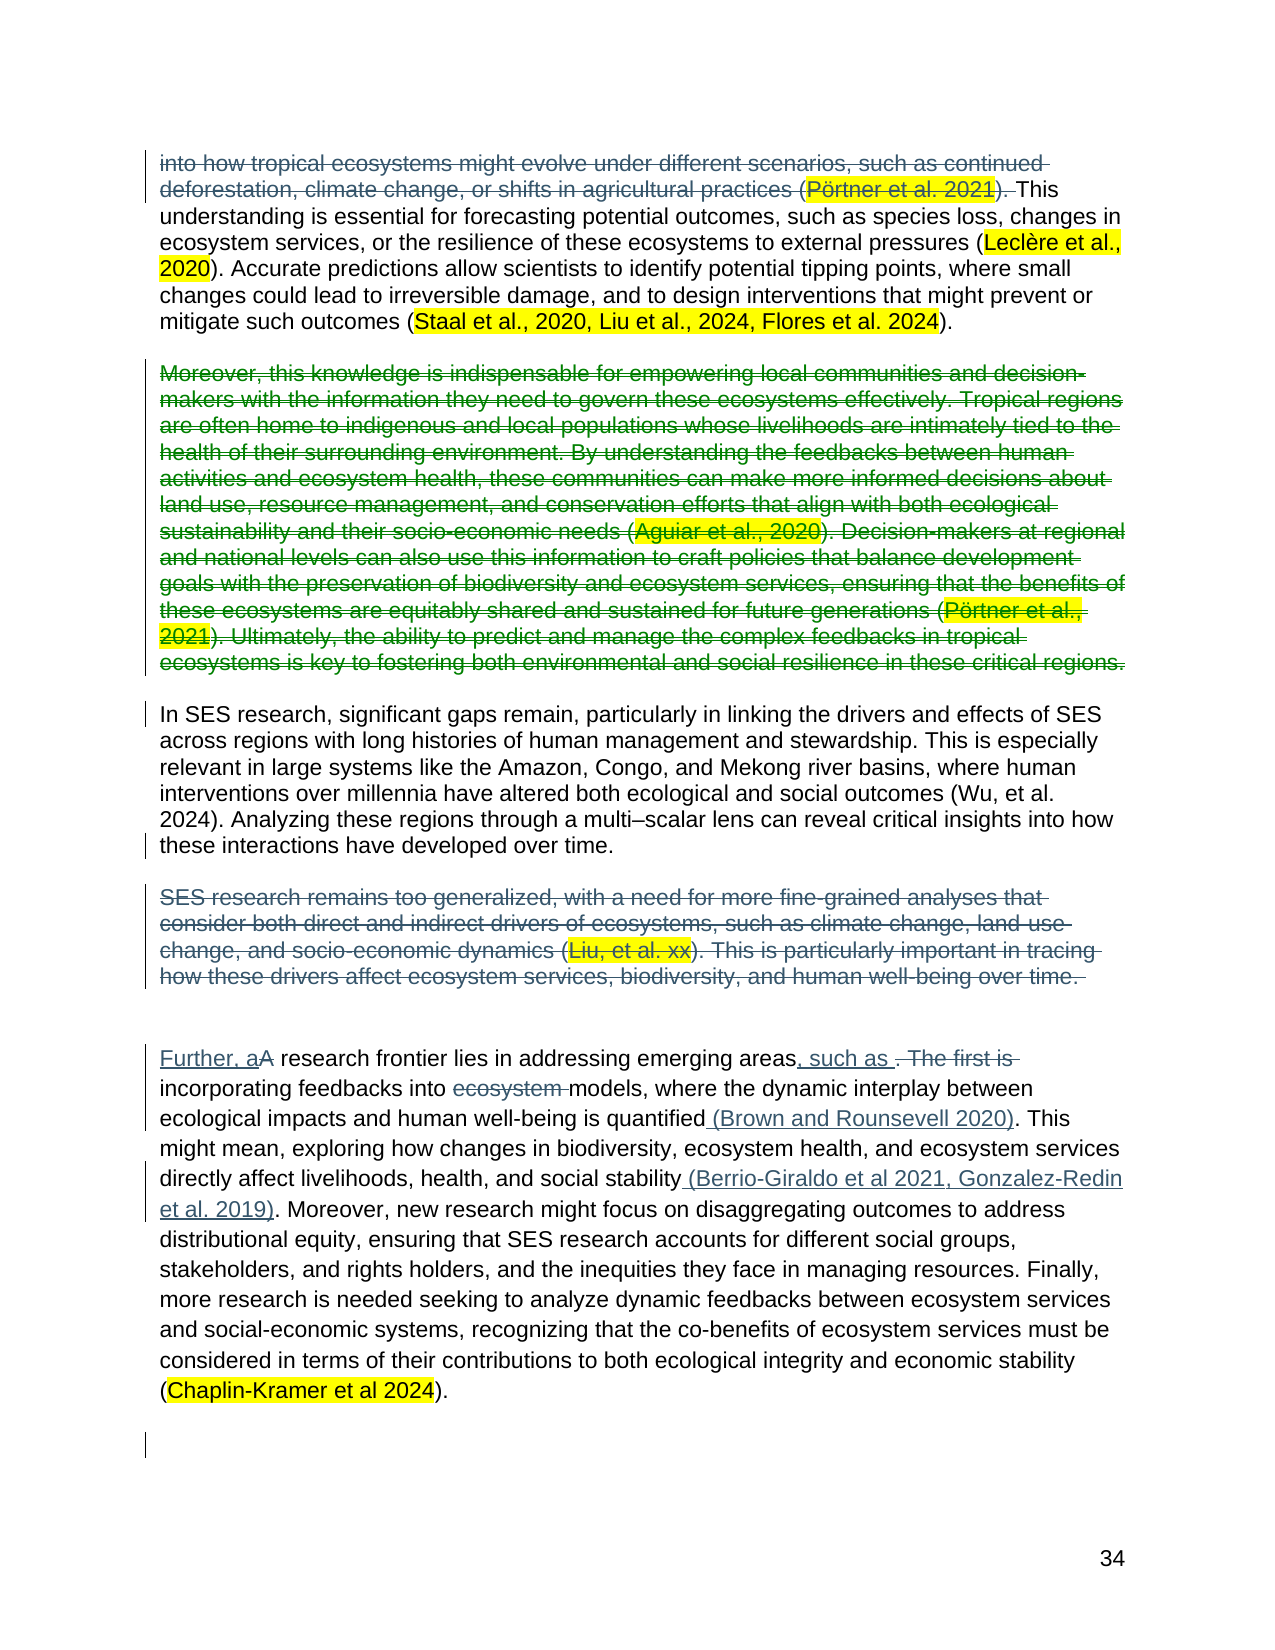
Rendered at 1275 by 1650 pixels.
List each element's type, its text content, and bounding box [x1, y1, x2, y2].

text In SES research, significant gaps remain, particularly in linking the drivers and effects of SES across regions with long histories of human management and stewardship. This is especially relevant in large systems like the Amazon, Congo, and Mekong river basins, where human interventions over millennia have altered both ecological and social outcomes (Wu, et al. 2024). Analyzing these regions through a multi–scalar lens can reveal critical insights into how these interactions have developed over time. [159, 701, 1125, 859]
text research frontier lies in addressing emerging areasincorporating feedbacks into models, where the dynamic interplay between ecological impacts and human well-being is quantified. This might mean, exploring how changes in biodiversity, ecosystem health, and ecosystem services directly affect livelihoods, health, and social stability. Moreover, new research might focus on disaggregating outcomes to address distributional equity, ensuring that SES research accounts for different social groups, stakeholders, and rights holders, and the inequities they face in managing resources. Finally, more research is needed seeking to analyze dynamic feedbacks between ecosystem services and social-economic systems, recognizing that the co-benefits of ecosystem services must be considered in terms of their contributions to both ecological integrity and economic stability (Chaplin-Kramer et al 2024). [159, 1044, 1125, 1403]
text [159, 150, 1125, 334]
